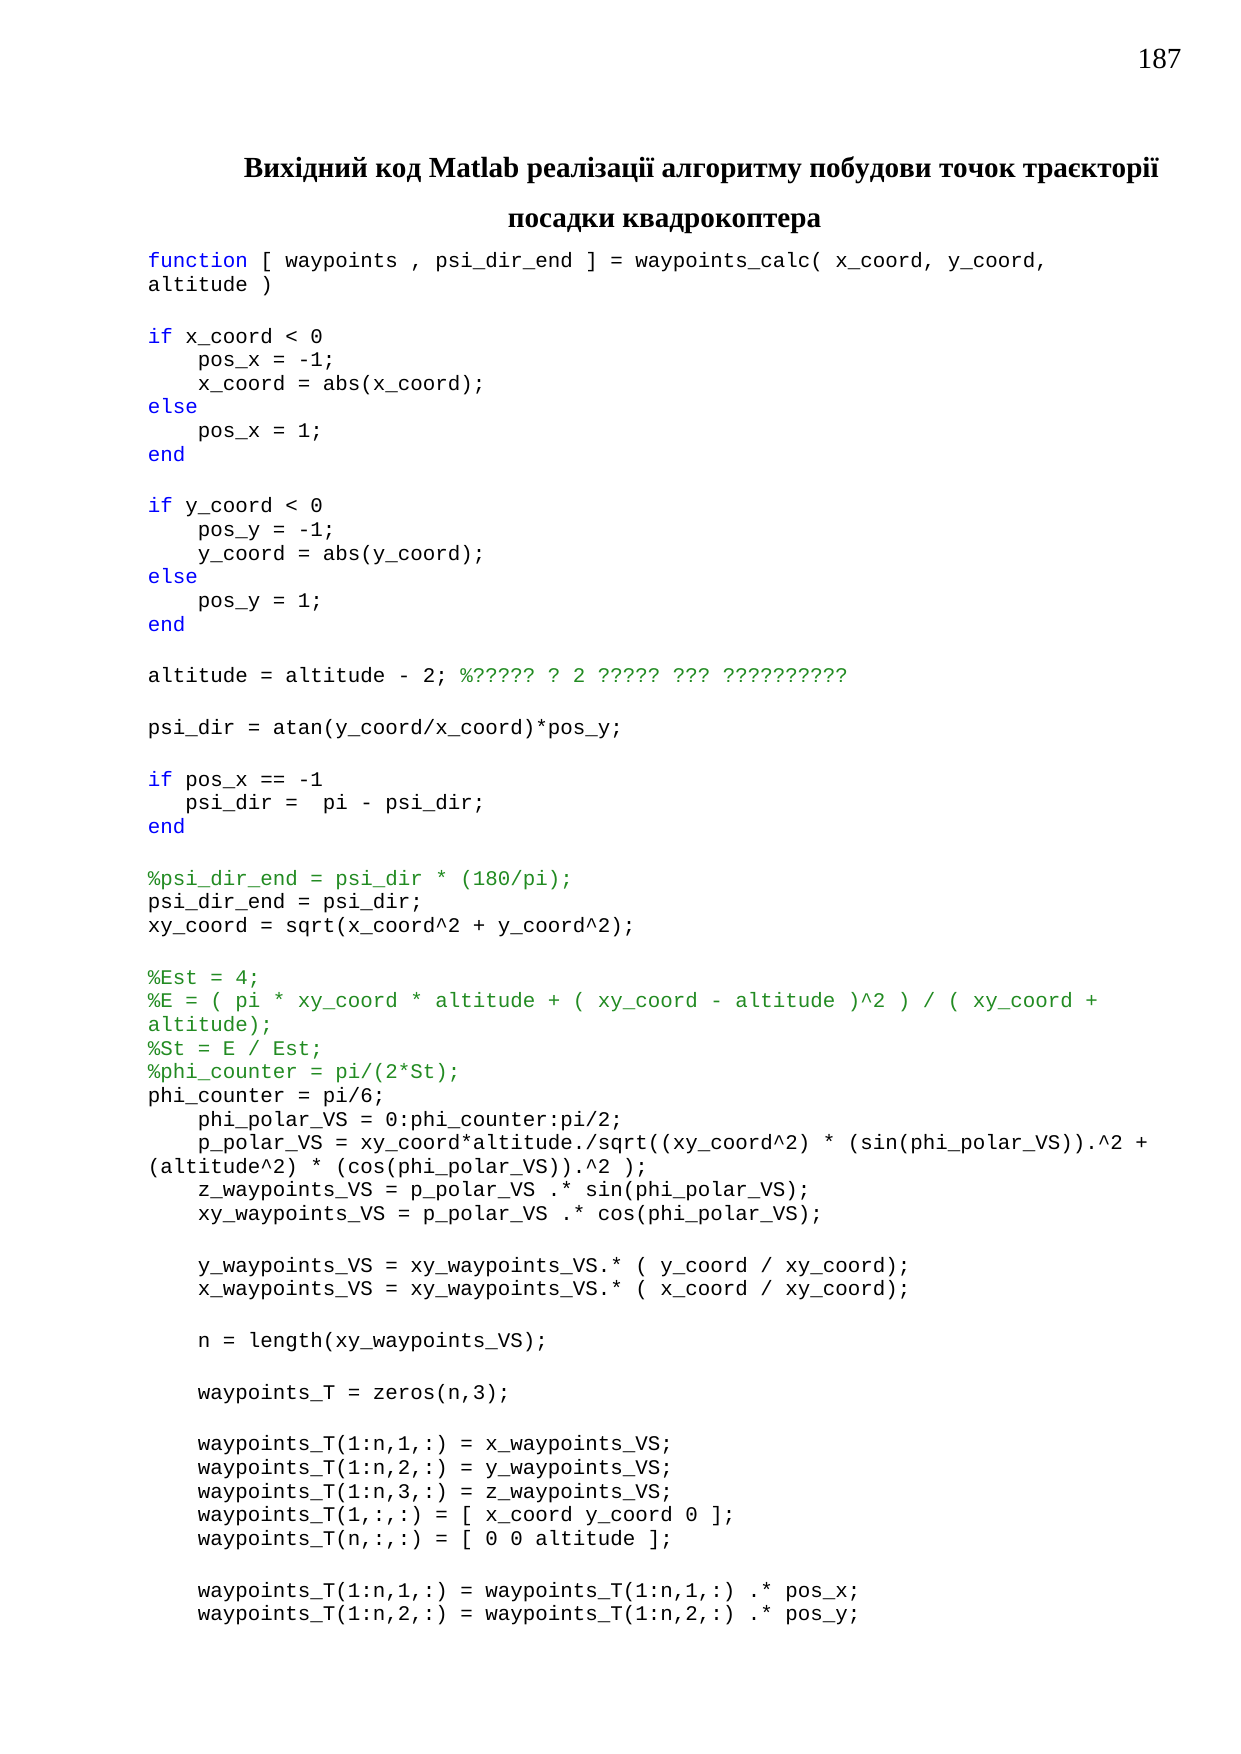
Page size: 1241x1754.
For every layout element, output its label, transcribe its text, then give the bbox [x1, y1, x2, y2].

text waypoints_T(1:n,1,:) = waypoints_T(1:n,1,:) .* pos_x; [148, 1580, 1181, 1603]
text %Est = 4; [148, 967, 1181, 990]
text end [148, 816, 1181, 840]
text waypoints_T(1:n,2,:) = y_waypoints_VS; [148, 1457, 1181, 1481]
text %psi_dir_end = psi_dir * (180/pi); [148, 868, 1181, 891]
text function [ waypoints , psi_dir_end ] = waypoints_calc( x_coord, y_coord, altitude ) [148, 250, 1181, 298]
text phi_counter = pi/6; [148, 1085, 1181, 1108]
text psi_dir = atan(y_coord/x_coord)*pos_y; [148, 717, 1181, 741]
text %E = ( pi * xy_coord * altitude + ( xy_coord - altitude )^2 ) / ( xy_coord + altitude); [148, 990, 1181, 1038]
text %phi_counter = pi/(2*St); [148, 1061, 1181, 1085]
text pos_y = -1; [148, 519, 1181, 543]
text n = length(xy_waypoints_VS); [148, 1330, 1181, 1354]
text else [148, 566, 1181, 590]
text xy_waypoints_VS = p_polar_VS .* cos(phi_polar_VS); [148, 1203, 1181, 1227]
text if pos_x == -1 [148, 769, 1181, 792]
text waypoints_T(1:n,2,:) = waypoints_T(1:n,2,:) .* pos_y; [148, 1603, 1181, 1627]
text psi_dir = pi - psi_dir; [148, 792, 1181, 816]
text end [148, 614, 1181, 637]
text if x_coord < 0 [148, 326, 1181, 349]
text pos_x = 1; [148, 420, 1181, 444]
text Вихідний код Matlab реалізації алгоритму побудови точок траєкторії посадки квадрокоптера [148, 150, 1181, 233]
text psi_dir_end = psi_dir; [148, 891, 1181, 915]
text end [148, 444, 1181, 467]
text pos_y = 1; [148, 590, 1181, 614]
text waypoints_T(1:n,3,:) = z_waypoints_VS; [148, 1481, 1181, 1504]
text waypoints_T(1,:,:) = [ x_coord y_coord 0 ]; [148, 1504, 1181, 1528]
text waypoints_T(1:n,1,:) = x_waypoints_VS; [148, 1433, 1181, 1457]
text phi_polar_VS = 0:phi_counter:pi/2; [148, 1108, 1181, 1132]
text x_waypoints_VS = xy_waypoints_VS.* ( x_coord / xy_coord); [148, 1278, 1181, 1302]
text waypoints_T = zeros(n,3); [148, 1382, 1181, 1405]
text xy_coord = sqrt(x_coord^2 + y_coord^2); [148, 915, 1181, 939]
text x_coord = abs(x_coord); [148, 373, 1181, 397]
text if y_coord < 0 [148, 496, 1181, 519]
text z_waypoints_VS = p_polar_VS .* sin(phi_polar_VS); [148, 1179, 1181, 1203]
text y_waypoints_VS = xy_waypoints_VS.* ( y_coord / xy_coord); [148, 1255, 1181, 1278]
text else [148, 397, 1181, 420]
text altitude = altitude - 2; %????? ? 2 ????? ??? ?????????? [148, 665, 1181, 689]
text %St = E / Est; [148, 1038, 1181, 1061]
text p_polar_VS = xy_coord*altitude./sqrt((xy_coord^2) * (sin(phi_polar_VS)).^2 + (altitude^2) * (cos(phi_polar_VS)).^2 ); [148, 1132, 1181, 1179]
text pos_x = -1; [148, 349, 1181, 373]
text waypoints_T(n,:,:) = [ 0 0 altitude ]; [148, 1528, 1181, 1552]
text y_coord = abs(y_coord); [148, 543, 1181, 566]
